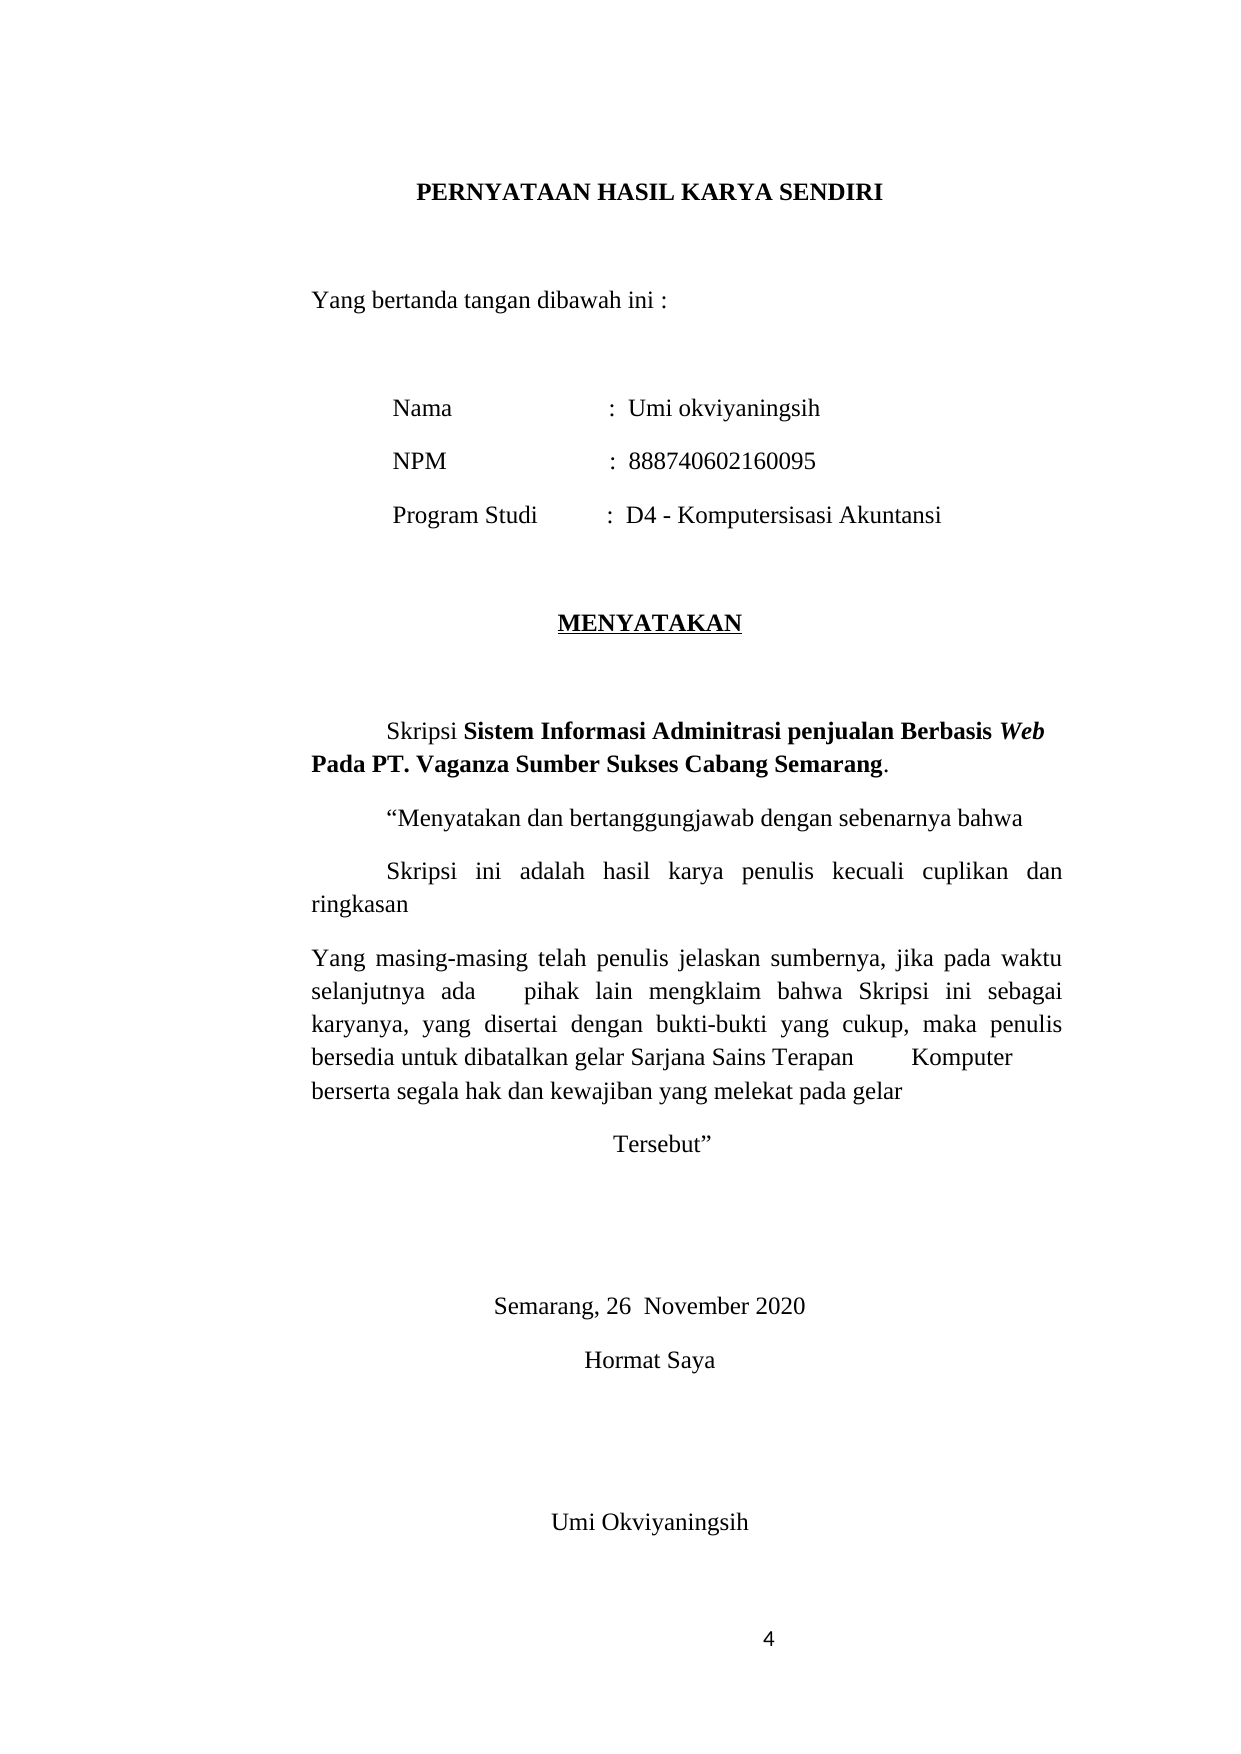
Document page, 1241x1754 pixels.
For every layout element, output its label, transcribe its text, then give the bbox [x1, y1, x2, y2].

text Yang masing-masing telah penulis jelaskan sumbernya, jika pada waktu selanjutnya ada pihak lain mengklaim bahwa Skripsi ini sebagai karyanya, yang disertai dengan bukti-bukti yang cukup, maka penulis bersedia untuk dibatalkan gelar Sarjana Sains Terapan Komputer berserta segala hak dan kewajiban yang melekat pada gelar [311, 943, 1063, 1104]
text Nama : Umi okviyaningsih [236, 393, 1063, 421]
text Yang bertanda tangan dibawah ini : [236, 285, 1063, 314]
text Skripsi ini adalah hasil karya penulis kecuali cuplikan dan ringkasan [311, 856, 1063, 918]
text NPM : 888740602160095 [236, 446, 1063, 475]
text MENYATAKAN [236, 608, 1063, 637]
text Semarang, 26 November 2020 [236, 1291, 1063, 1320]
text “Menyatakan dan bertanggungjawab dengan sebenarnya bahwa [311, 803, 1063, 831]
text Tersebut” [261, 1129, 1063, 1158]
text PERNYATAAN HASIL KARYA SENDIRI [236, 177, 1063, 206]
text Program Studi : D4 - Komputersisasi Akuntansi [236, 500, 1063, 529]
text Skripsi Sistem Informasi Adminitrasi penjualan Berbasis Web Pada PT. Vaganza Sumber Sukses Cabang Semarang. [311, 716, 1063, 777]
text Umi Okviyaningsih [236, 1507, 1063, 1535]
text Hormat Saya [236, 1345, 1063, 1374]
